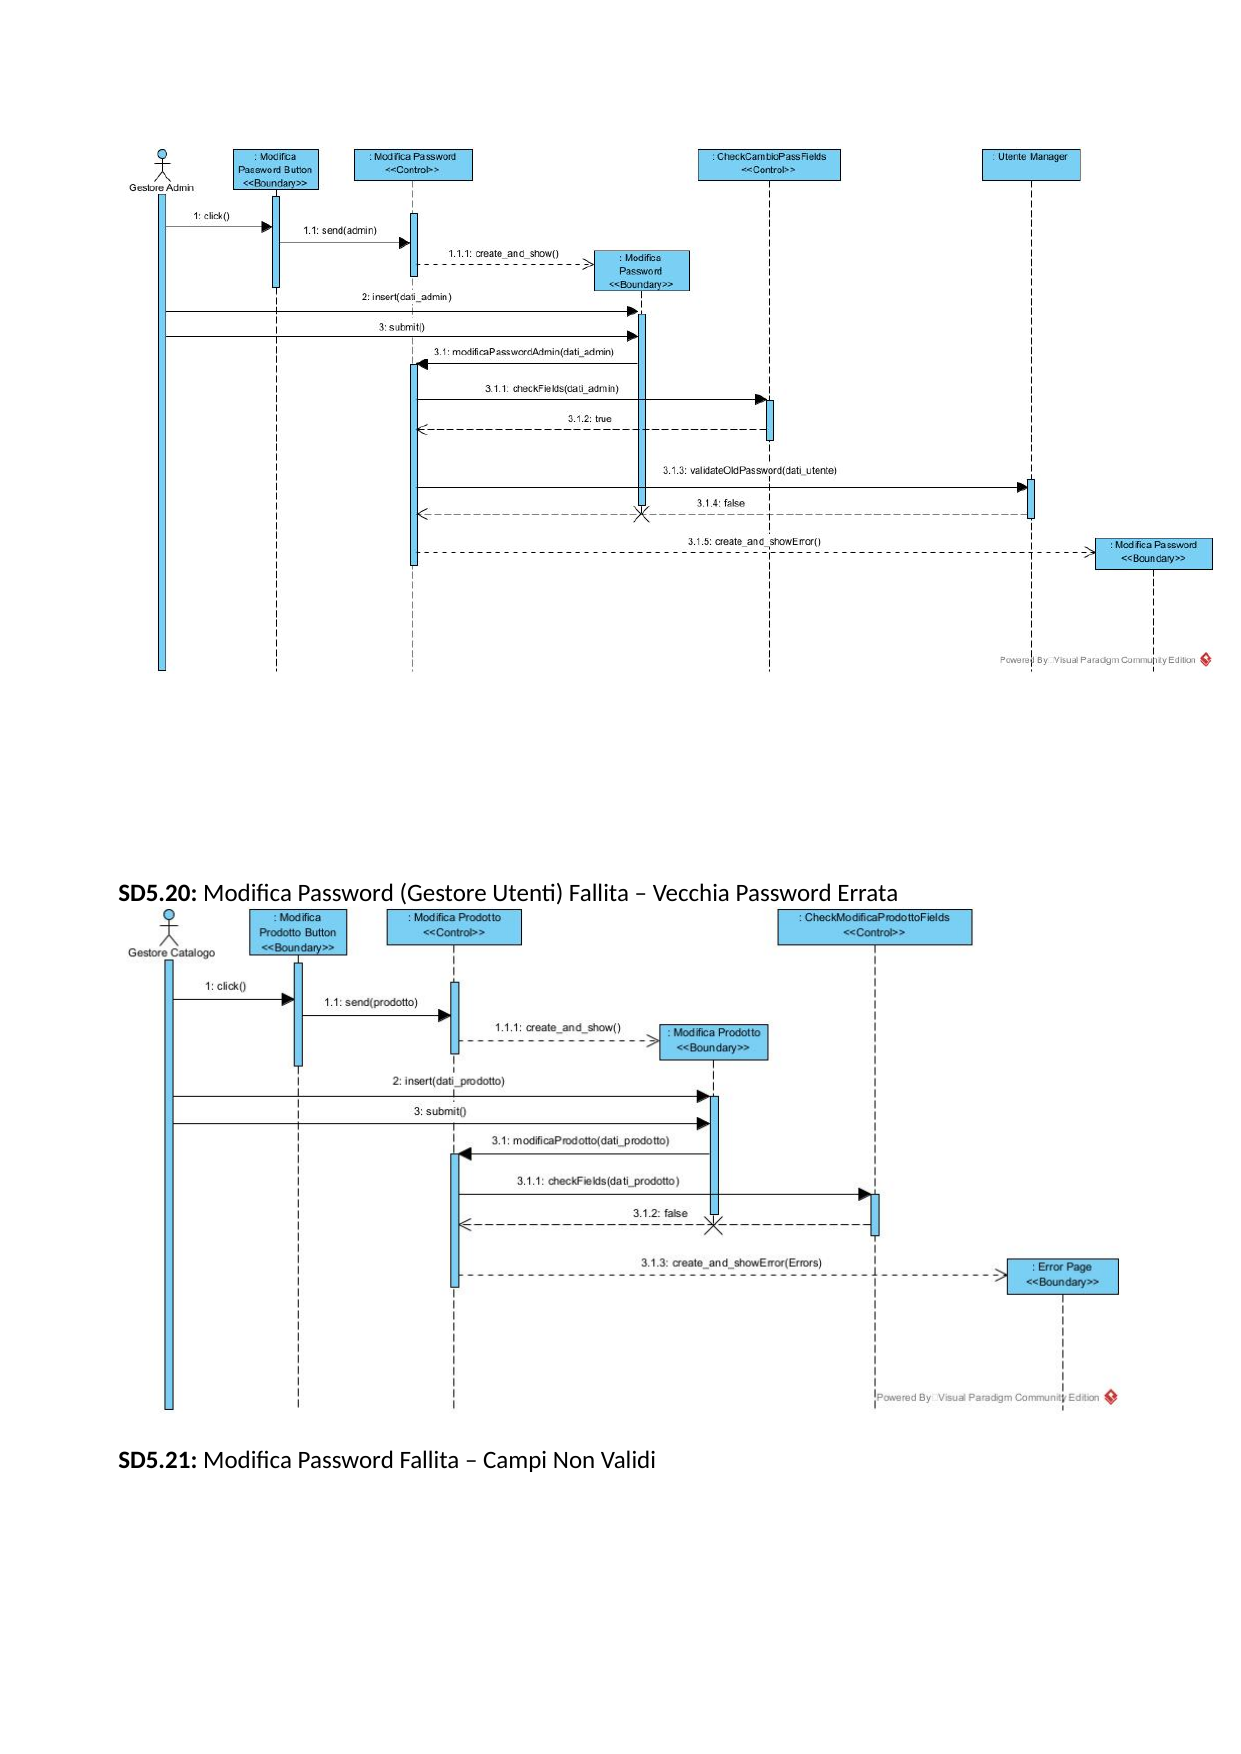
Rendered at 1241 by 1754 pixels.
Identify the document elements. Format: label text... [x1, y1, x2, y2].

text SD5.20: Modifica Password (Gestore Utenti) Fallita – Vecchia Password Errata [118, 877, 1122, 907]
picture [118, 147, 1216, 674]
text SD5.21: Modifica Password Fallita – Campi Non Validi [118, 1444, 1122, 1475]
picture [118, 907, 1123, 1414]
